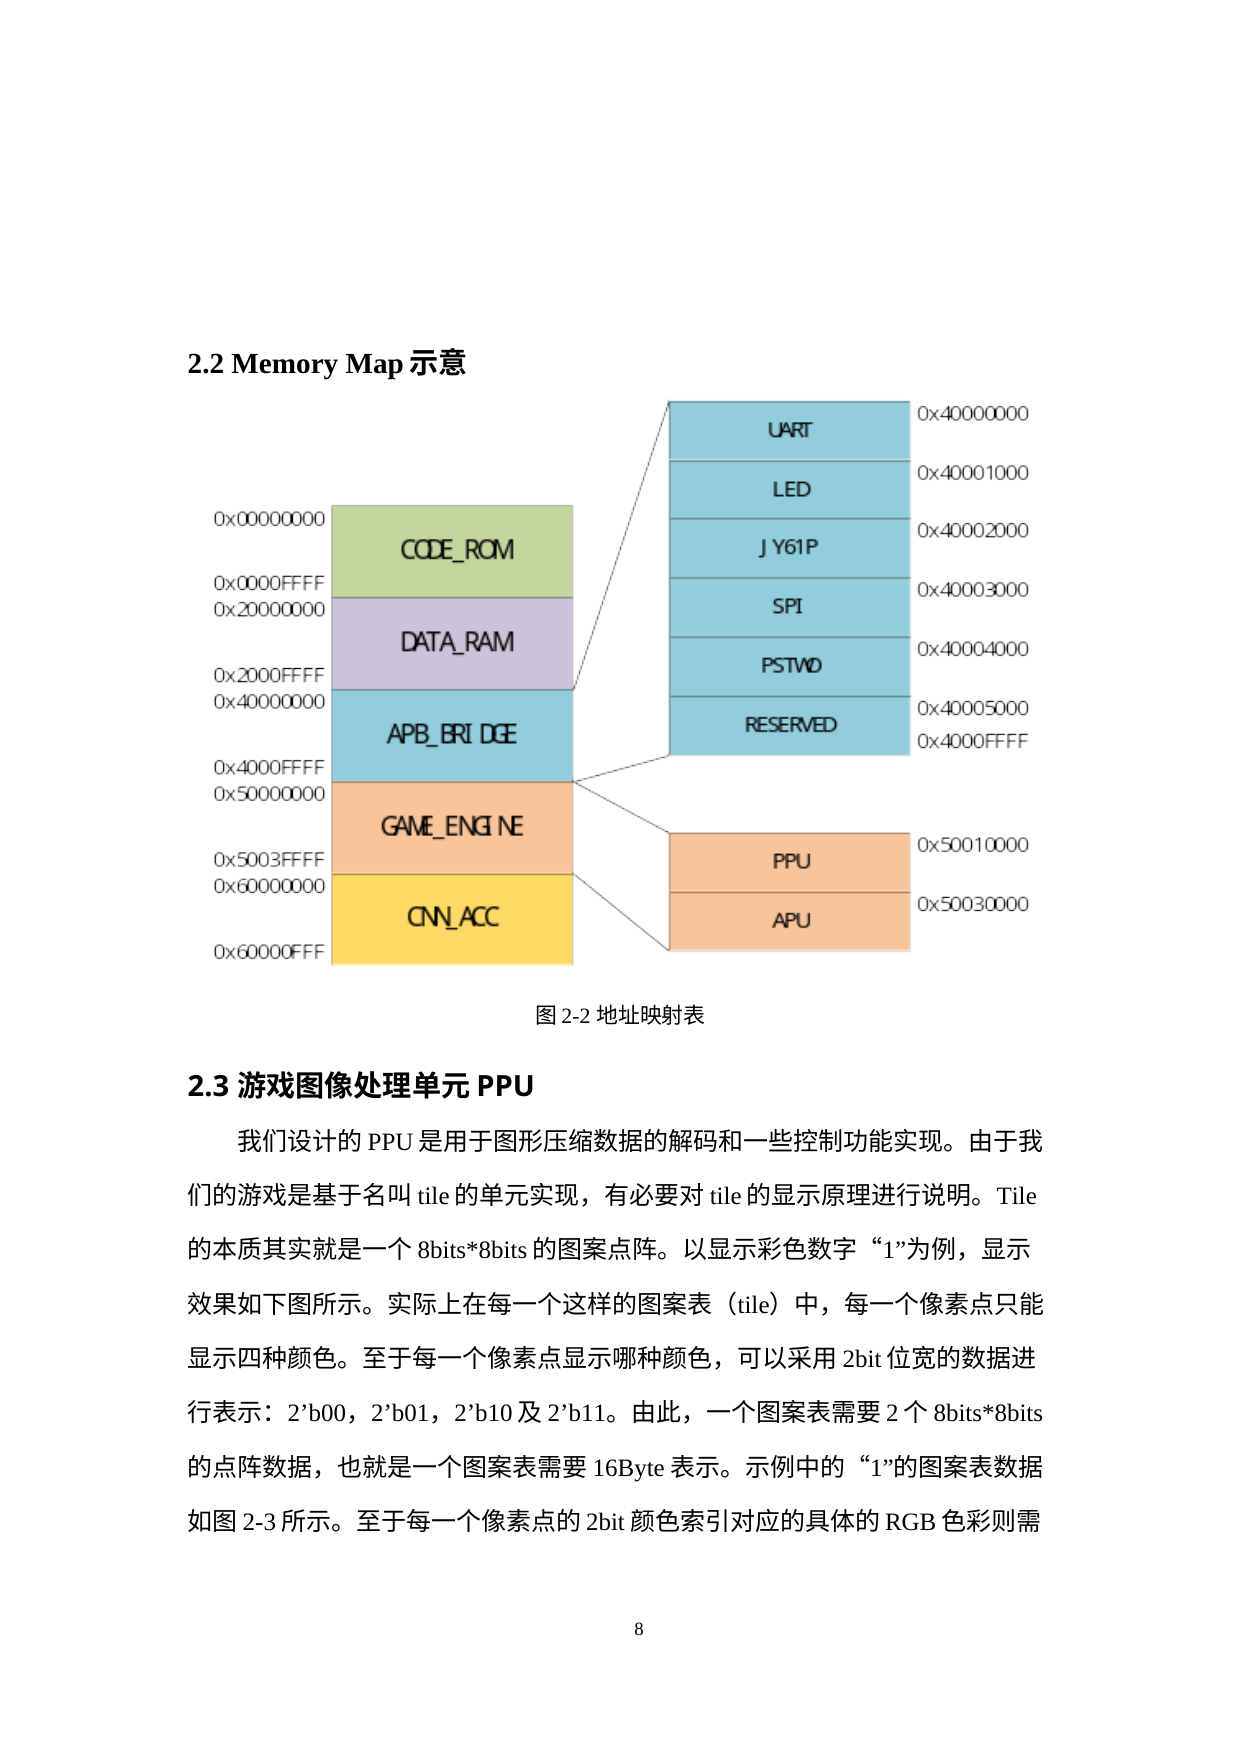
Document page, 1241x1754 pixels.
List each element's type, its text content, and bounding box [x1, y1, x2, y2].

subtitle 2.3 游戏图像处理单元PPU [187, 1062, 1053, 1105]
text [187, 1121, 1053, 1538]
text 图2-2 地址映射表 [187, 998, 1053, 1030]
subtitle 2.2 Memory Map示意 [187, 339, 1053, 382]
